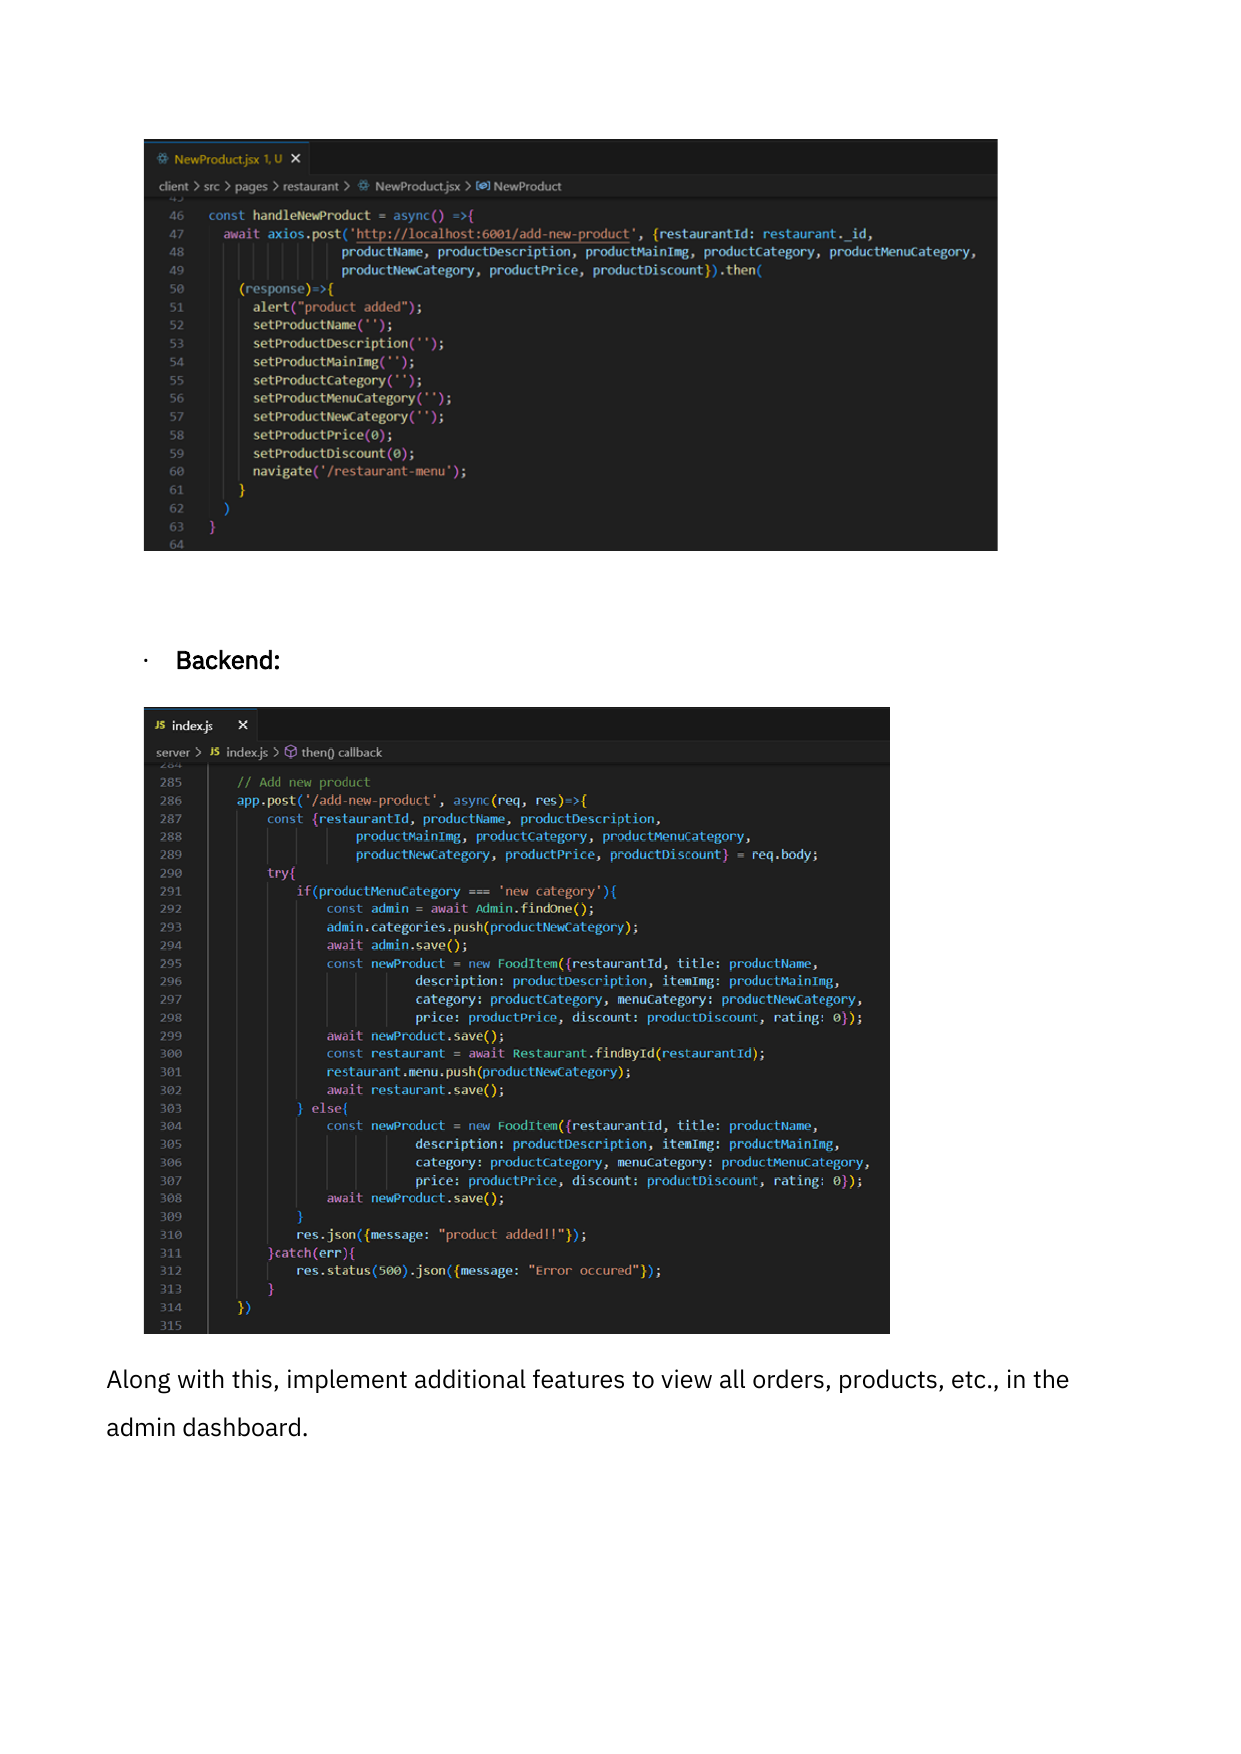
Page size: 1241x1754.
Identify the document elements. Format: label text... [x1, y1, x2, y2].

text Along with this, implement additional features to view all orders, products, etc., in the admin dashboard. [106, 1363, 1072, 1443]
text · Backend: [106, 643, 1072, 676]
picture [143, 707, 890, 1334]
picture [143, 139, 998, 551]
